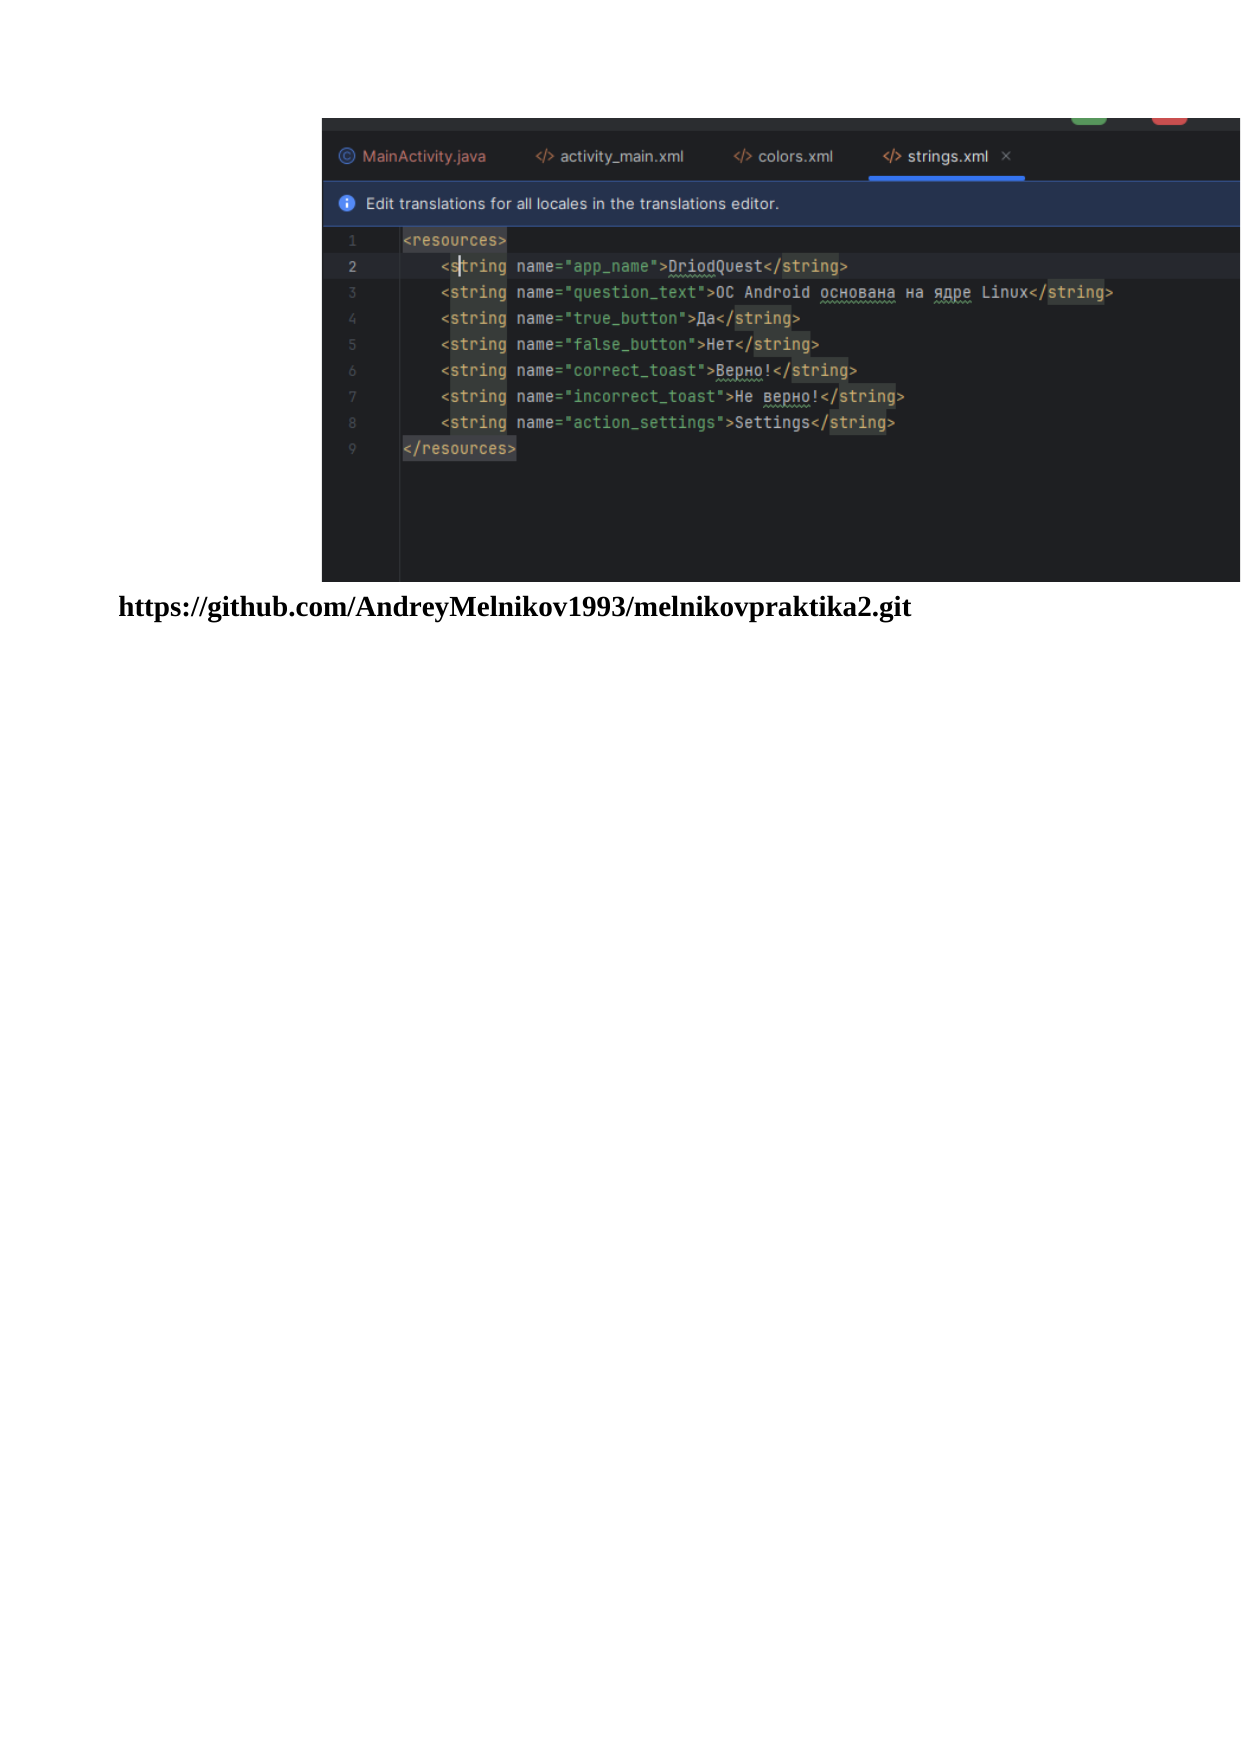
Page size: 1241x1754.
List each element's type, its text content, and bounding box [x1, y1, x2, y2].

subtitle https://github.com/AndreyMelnikov1993/melnikovpraktika2.git [118, 589, 1152, 623]
picture [321, 118, 1241, 582]
